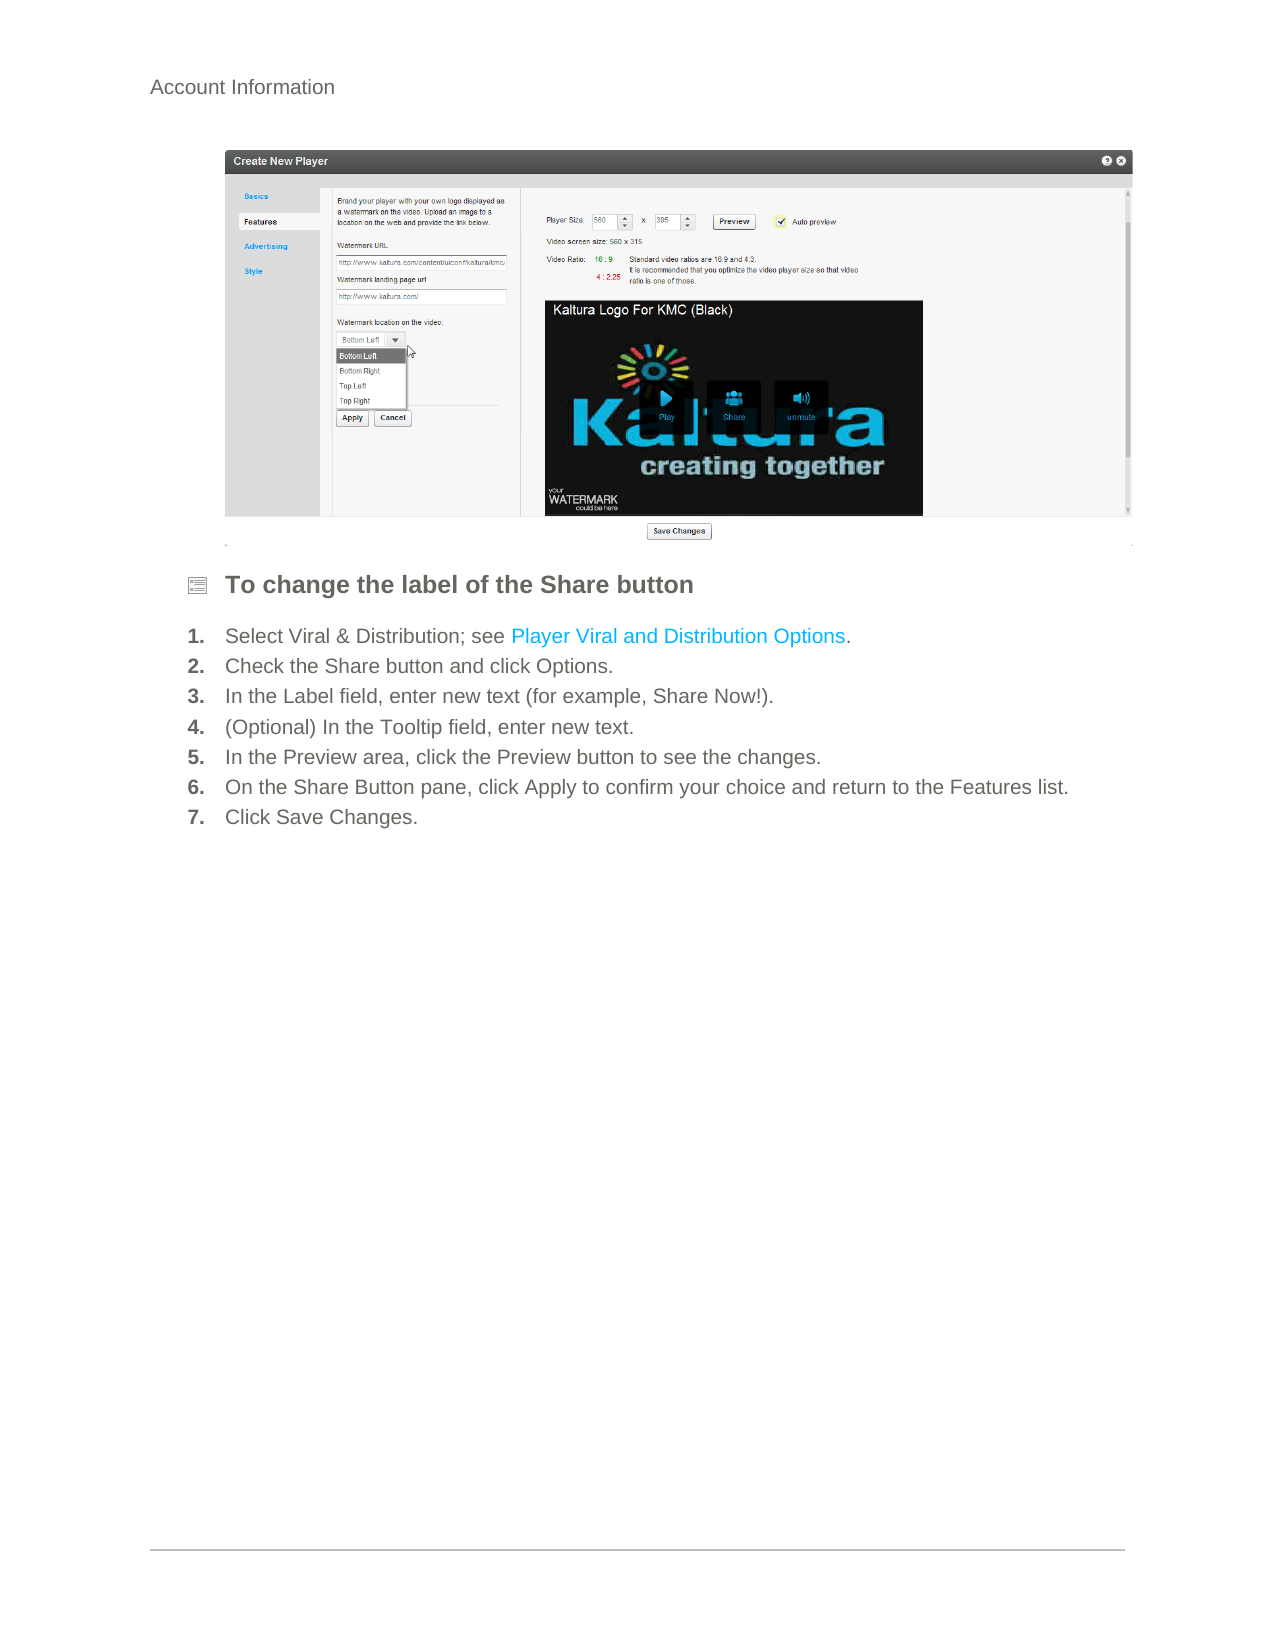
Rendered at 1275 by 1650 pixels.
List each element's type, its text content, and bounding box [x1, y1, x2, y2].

list Click Save Changes. [187, 805, 1125, 853]
picture [188, 577, 208, 594]
list Select Viral & Distribution; see Player Viral and Distribution Options. [187, 624, 1125, 648]
list (Optional) In the Tooltip field, enter new text. [187, 714, 1125, 738]
picture [225, 150, 1133, 546]
list In the Label field, enter new text (for example, Share Now!). [187, 684, 1125, 708]
list Check the Share button and click Options. [187, 654, 1125, 678]
text To change the label of the Share button [187, 570, 1125, 599]
list In the Preview area, click the Preview button to see the changes. [187, 745, 1125, 769]
list On the Share Button pane, click Apply to confirm your choice and return to the Features list. [187, 775, 1125, 799]
